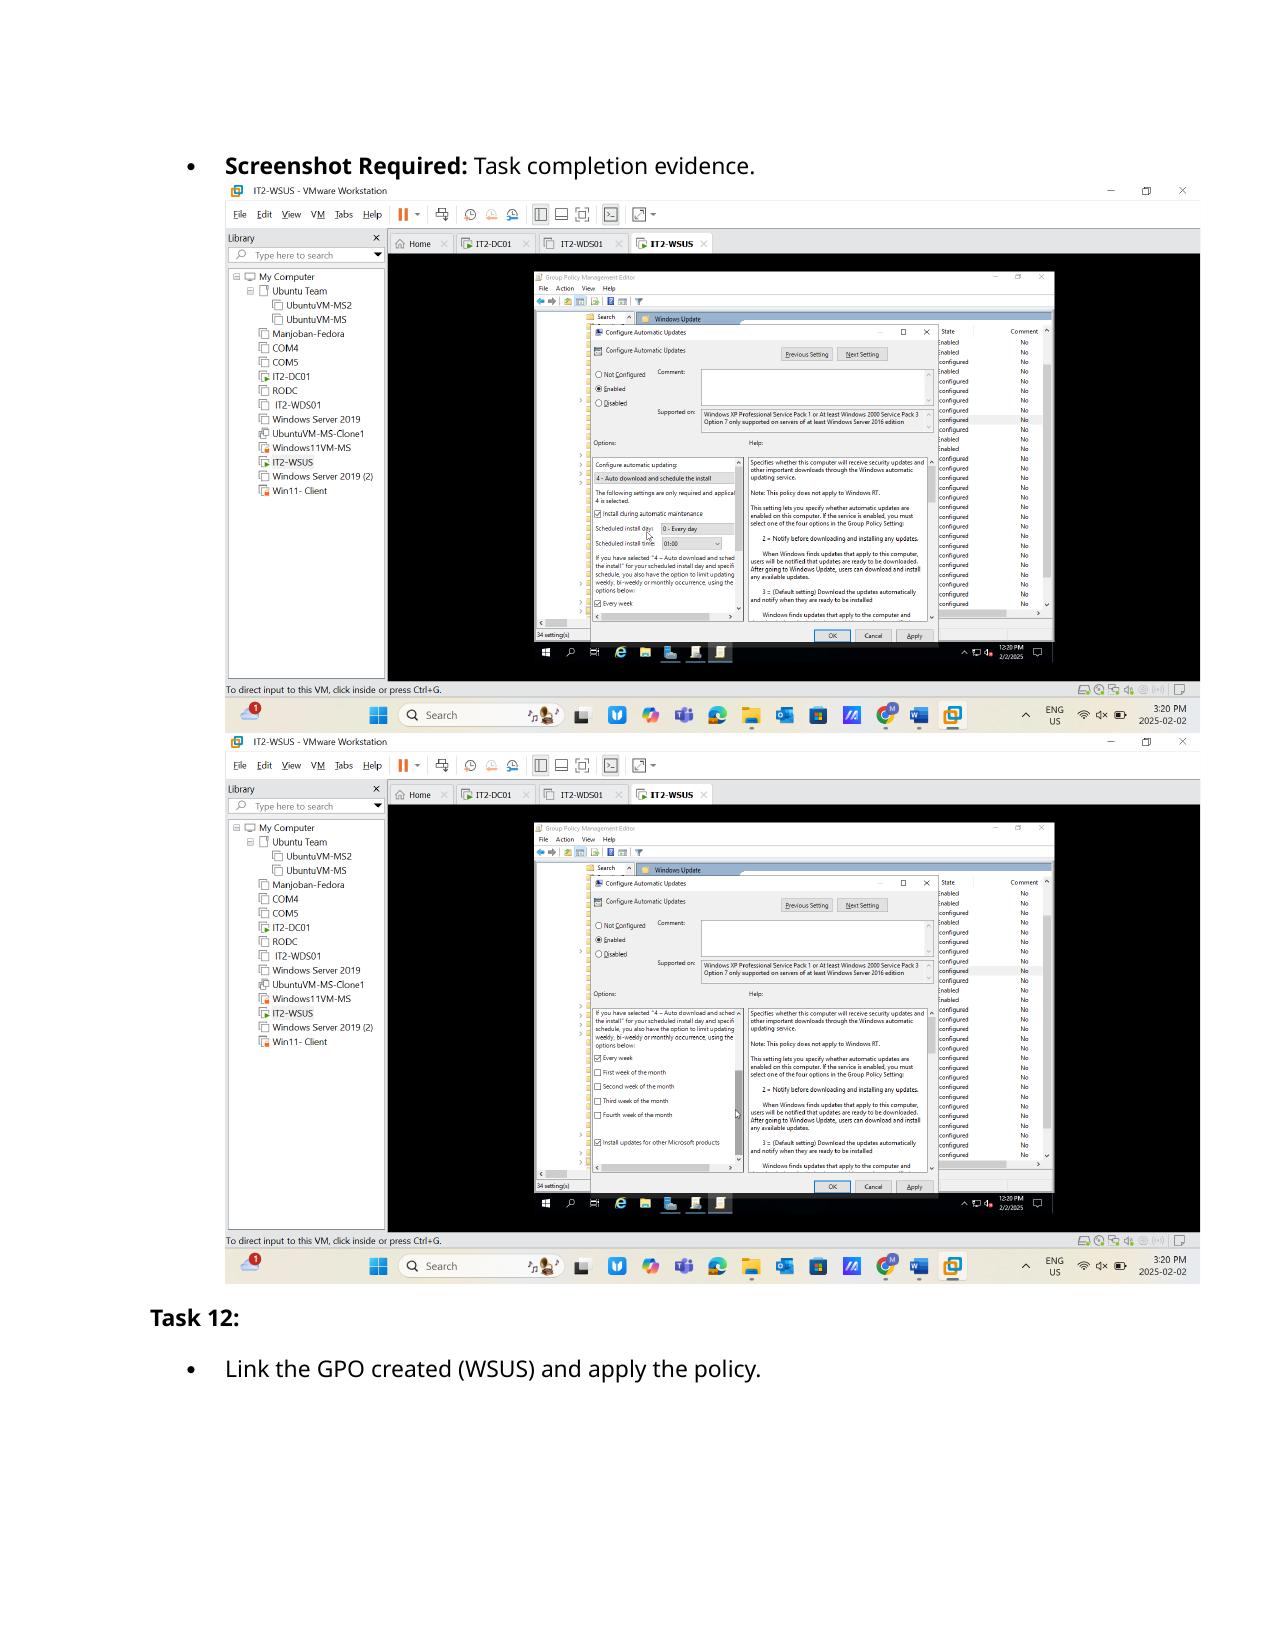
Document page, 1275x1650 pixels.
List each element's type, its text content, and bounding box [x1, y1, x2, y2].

list Link the GPO created (WSUS) and apply the policy. [187, 1353, 1125, 1384]
picture [225, 183, 1200, 733]
text Task 12: [150, 1302, 1125, 1333]
picture [225, 734, 1200, 1284]
